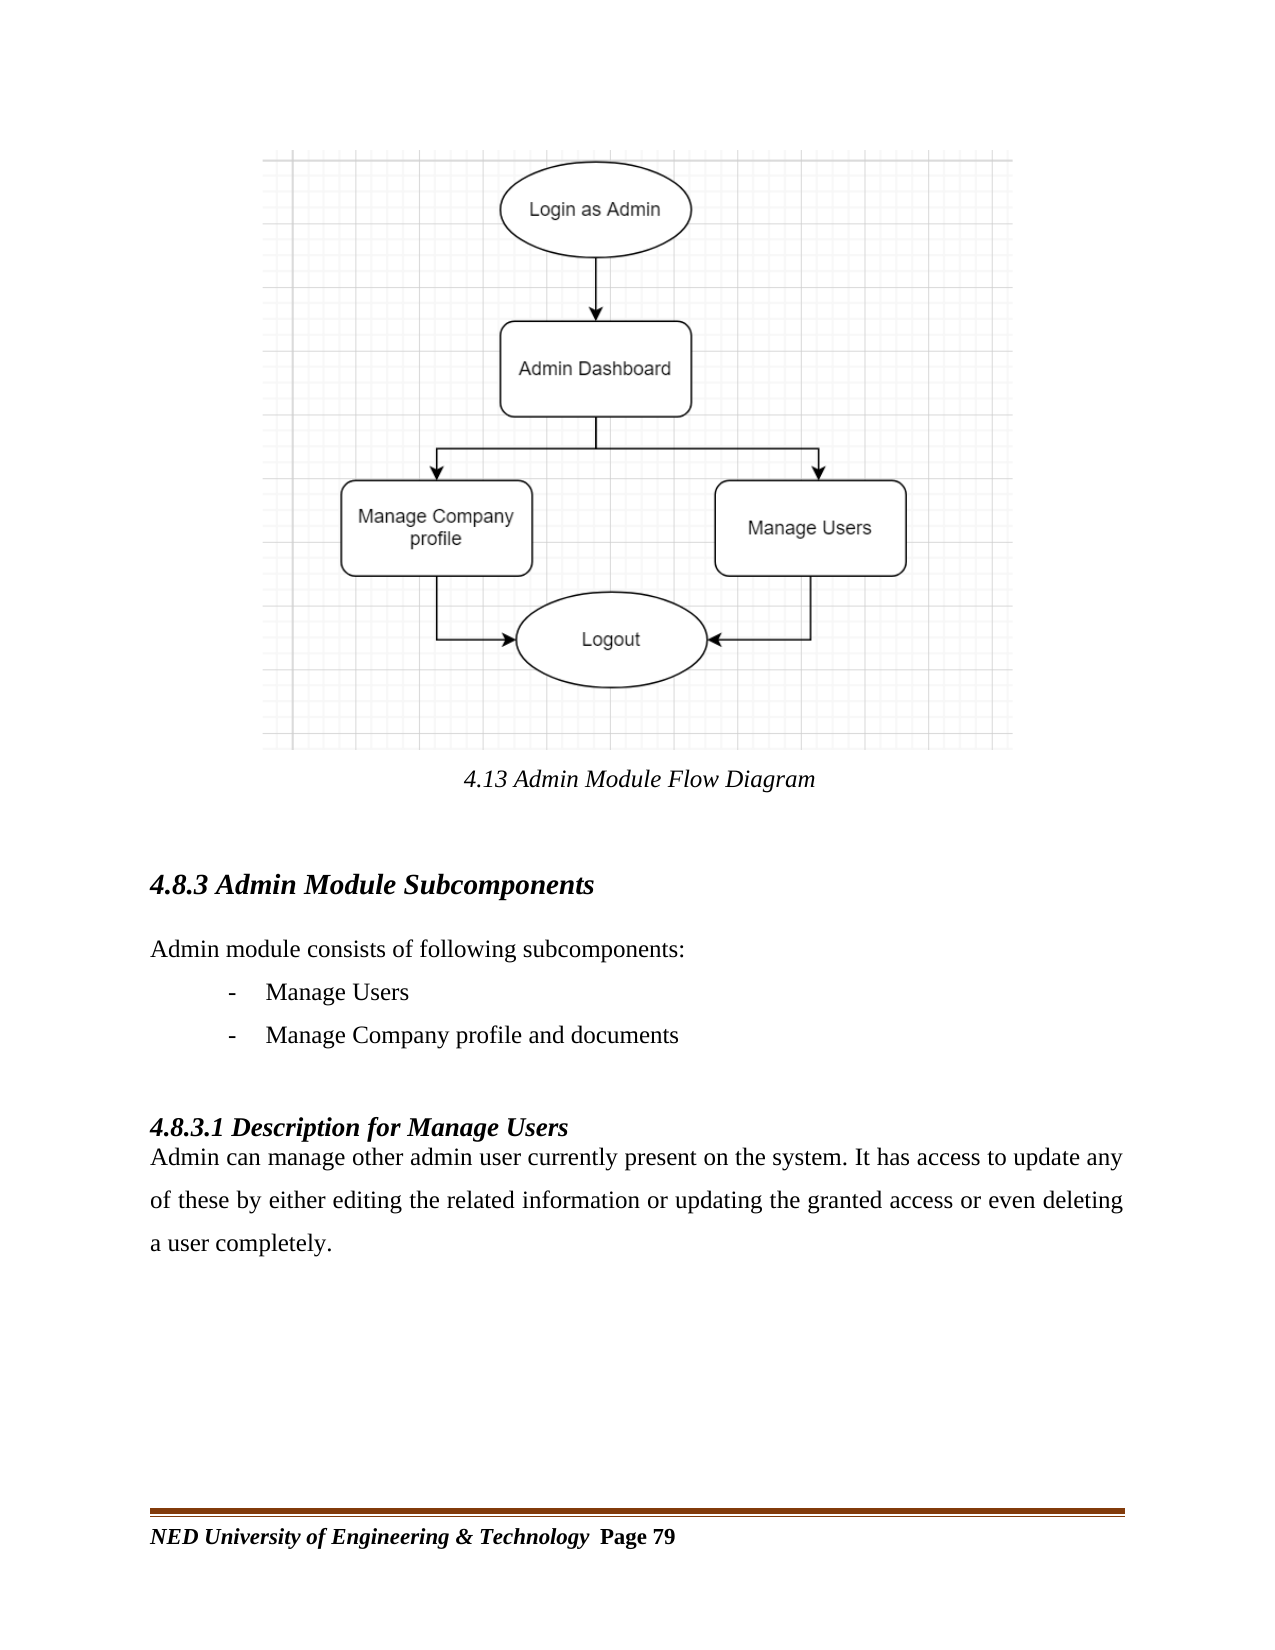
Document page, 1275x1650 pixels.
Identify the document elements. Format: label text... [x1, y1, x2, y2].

list Manage Company profile and documents [228, 1021, 1125, 1049]
subtitle 4.8.3 Admin Module Subcomponents [150, 867, 1125, 901]
list Manage Users [228, 977, 1125, 1006]
text Admin can manage other admin user currently present on the system. It has access to update any of these by either editing the related information or updating the granted access or even deleting a user completely. [150, 1142, 1125, 1257]
text Admin module consists of following subcomponents: [150, 934, 1125, 963]
subtitle 4.8.3.1 Description for Manage Users [150, 1111, 1125, 1142]
text 4.13 Admin Module Flow Diagram [150, 764, 1125, 793]
